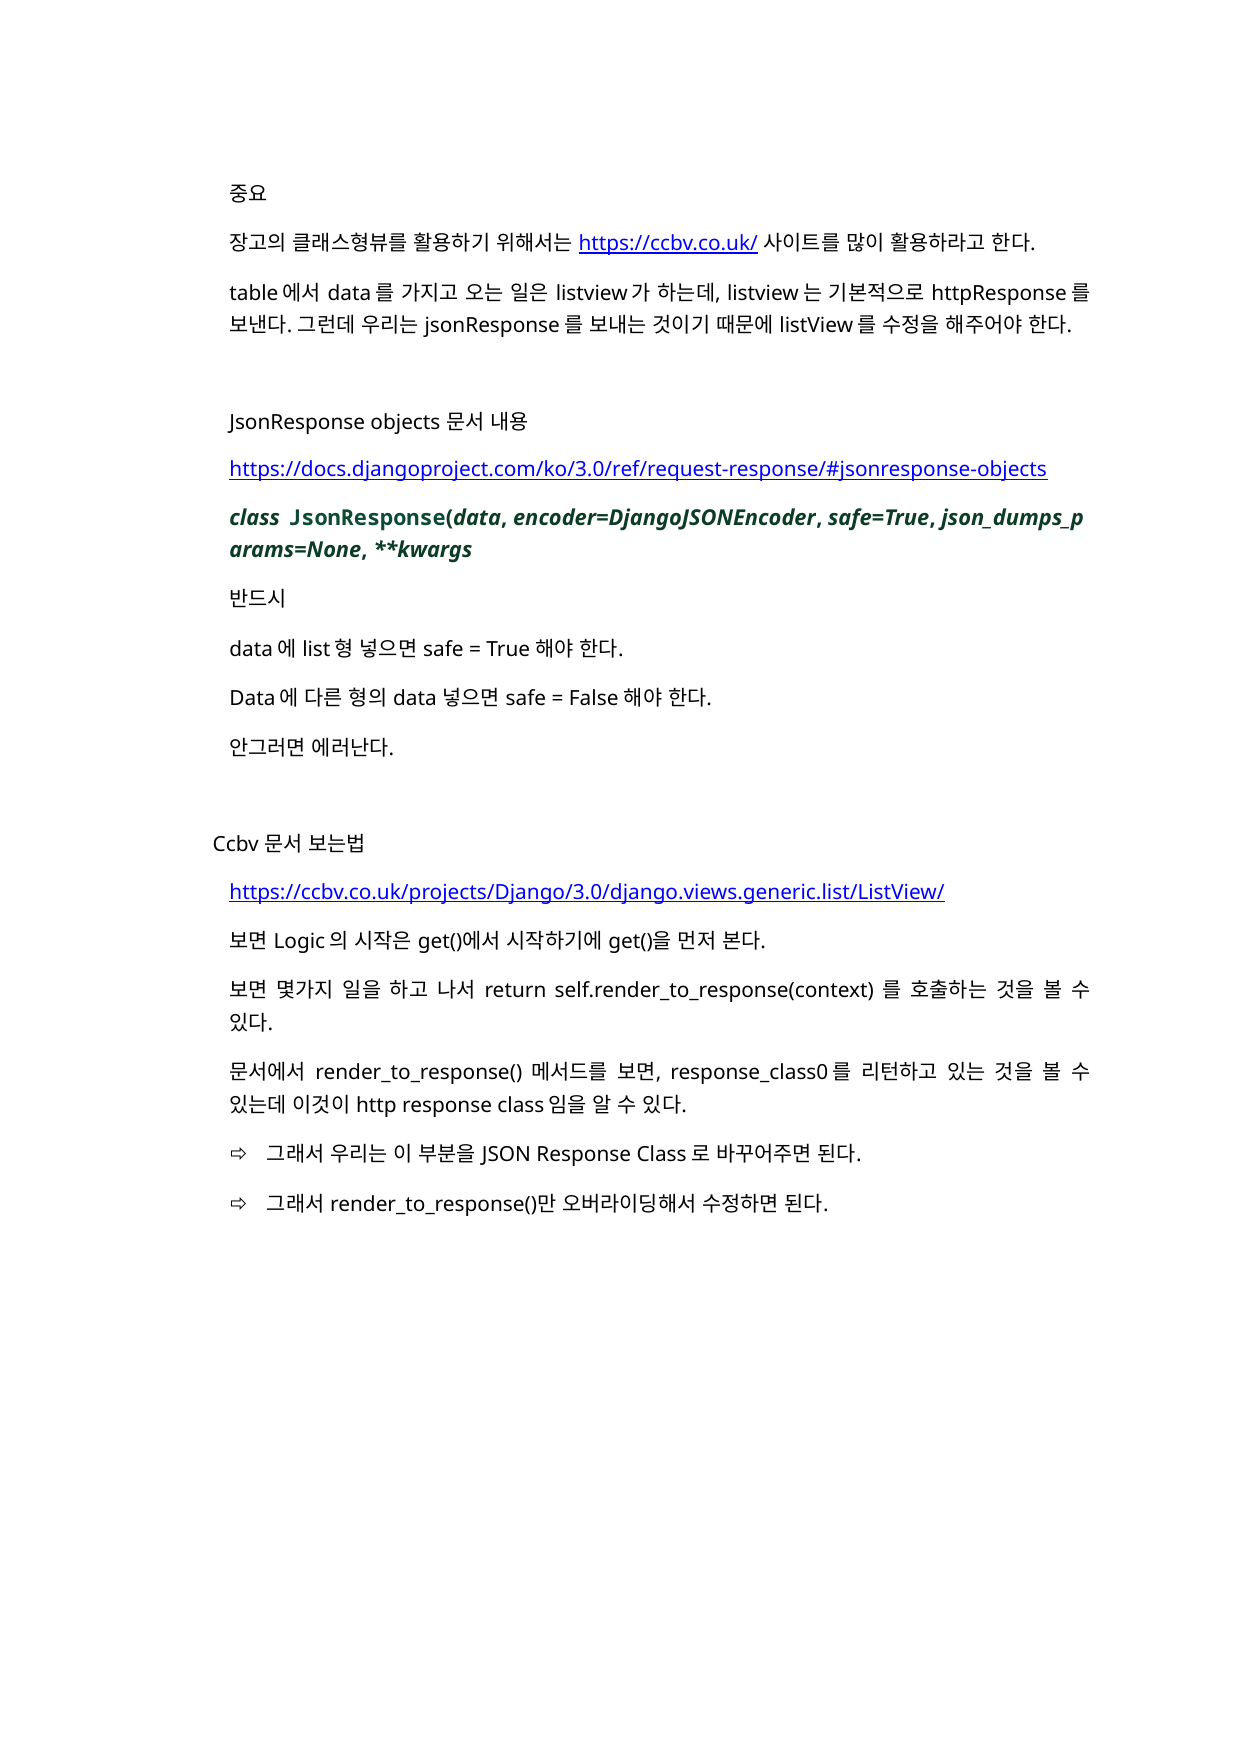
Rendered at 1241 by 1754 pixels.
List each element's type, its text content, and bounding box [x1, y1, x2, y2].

list 장고의 클래스형뷰를 활용하기 위해서는 https://ccbv.co.uk/ 사이트를 많이 활용하라고 한다. [229, 226, 1090, 257]
list 반드시 [229, 583, 1090, 613]
list 그래서 우리는 이 부분을 JSON Response Class로 바꾸어주면 된다. [229, 1138, 1090, 1168]
list 보면 몇가지 일을 하고 나서 return self.render_to_response(context) 를 호출하는 것을 볼 수 있다. [229, 973, 1090, 1036]
list https://ccbv.co.uk/projects/Django/3.0/django.views.generic.list/ListView/ [229, 877, 1090, 905]
list 문서에서 render_to_response() 메서드를 보면, response_class0를 리턴하고 있는 것을 볼 수 있는데 이것이 http response class임을 알 수 있다. [229, 1056, 1090, 1118]
list JsonResponse objects 문서 내용 [229, 405, 1090, 436]
list data에 list형 넣으면 safe = True 해야 한다. [229, 632, 1090, 662]
list class JsonResponse(data, encoder=DjangoJSONEncoder, safe=True, json_dumps_params=None, **kwargs [229, 502, 1090, 564]
list 보면 Logic의 시작은 get()에서 시작하기에 get()을 먼저 본다. [229, 924, 1090, 954]
list https://docs.djangoproject.com/ko/3.0/ref/request-response/#jsonresponse-objects [229, 454, 1090, 483]
list 그래서 render_to_response()만 오버라이딩해서 수정하면 된다. [229, 1187, 1090, 1217]
list 중요 [229, 177, 1090, 207]
subtitle Ccbv 문서 보는법 [212, 827, 1090, 858]
list Data에 다른 형의 data 넣으면 safe = False 해야 한다. [229, 681, 1090, 712]
list table에서 data를 가지고 오는 일은 listview가 하는데, listview는 기본적으로 httpResponse를 보낸다. 그런데 우리는 jsonResponse를 보내는 것이기 때문에 listView를 수정을 해주어야 한다. [229, 276, 1090, 339]
list 안그러면 에러난다. [229, 731, 1090, 761]
